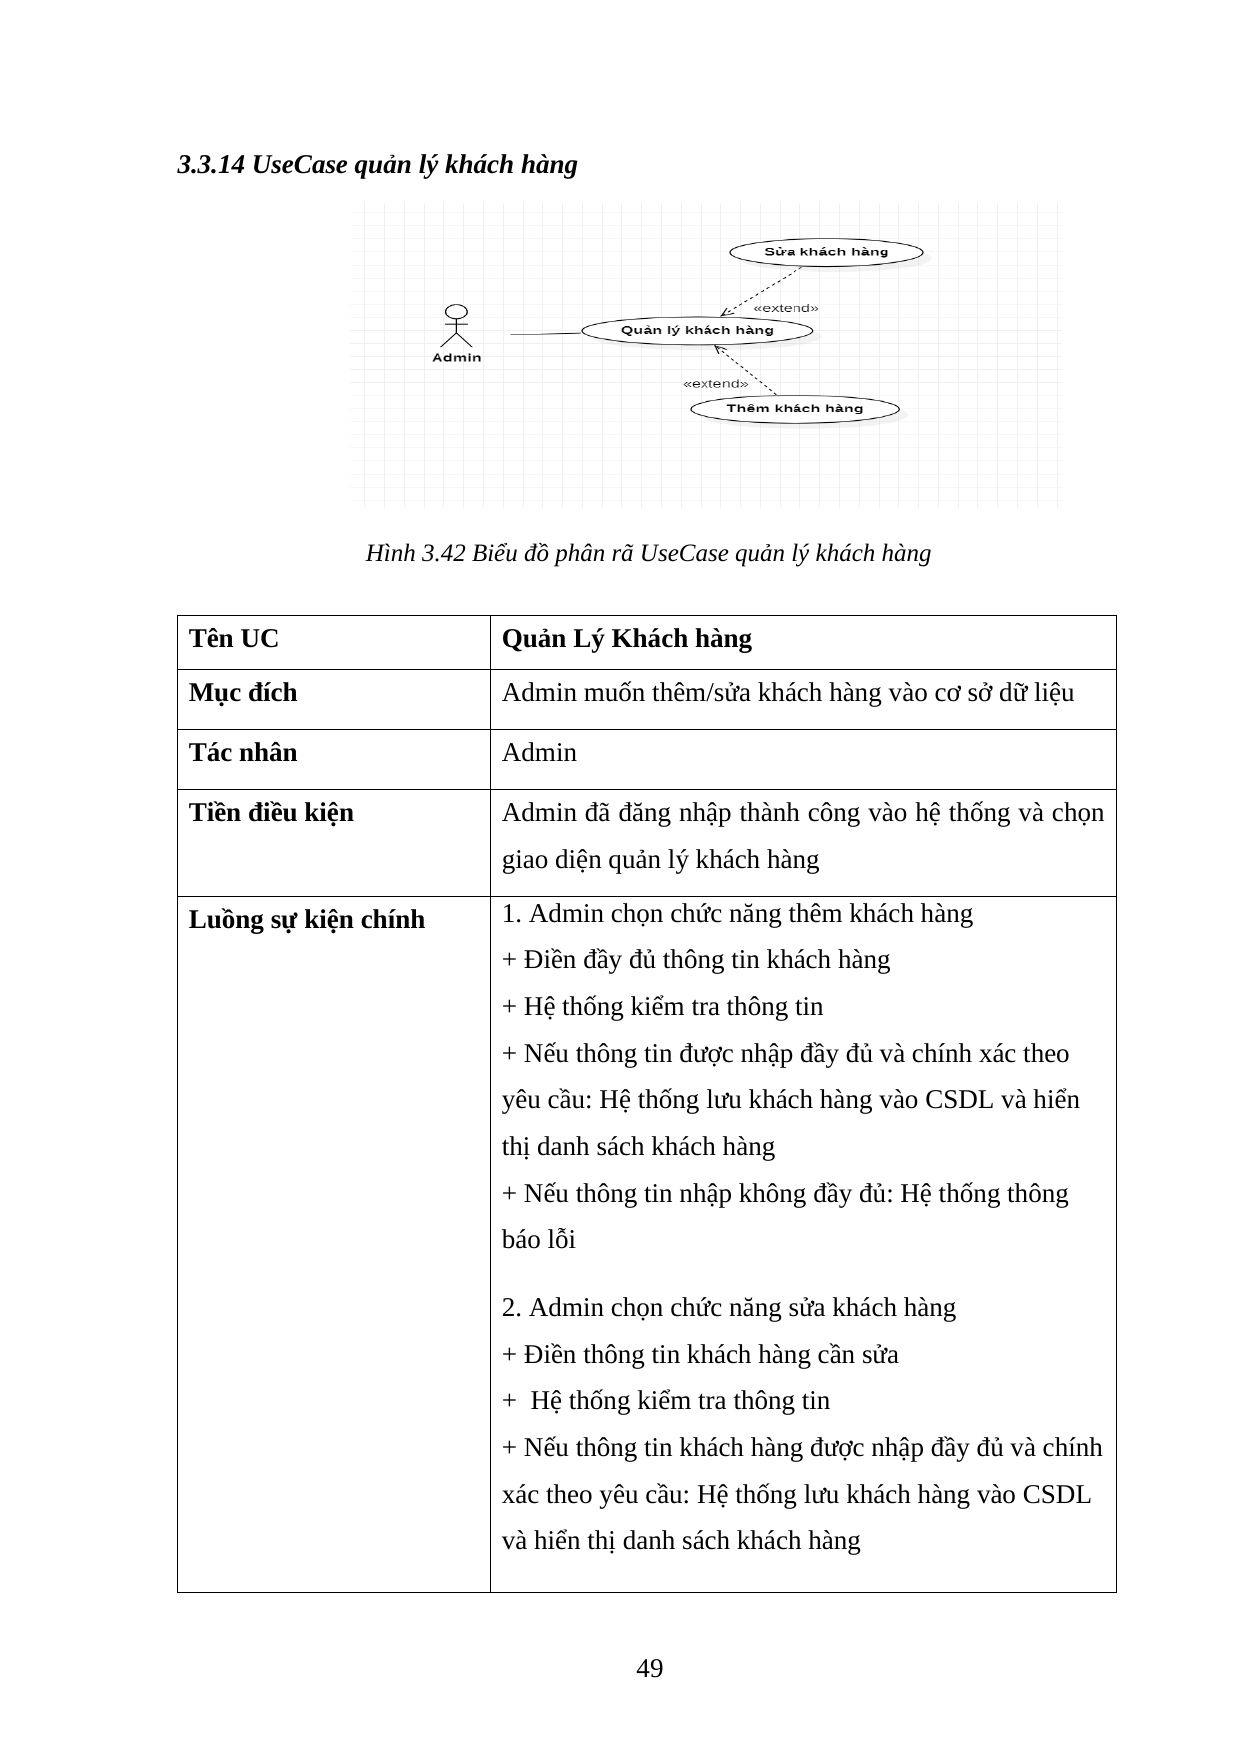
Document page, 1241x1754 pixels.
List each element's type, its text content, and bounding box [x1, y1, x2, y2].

table_header Tên UC [178, 616, 490, 668]
table_cell Admin đã đăng nhập thành công vào hệ thống và chọn giao diện quản lý khách hàng [491, 790, 1116, 896]
table_header Quản Lý Khách hàng [491, 616, 1116, 668]
text Hình . Biểu đồ phân rã UseCase quản lý khách hàng [177, 538, 1122, 566]
table_cell Admin muốn thêm/sửa khách hàng vào cơ sở dữ liệu [491, 670, 1116, 729]
table_cell Admin [491, 730, 1116, 789]
table_cell Mục đích [178, 670, 490, 729]
table_cell Luồng sự kiện chính [178, 897, 490, 1592]
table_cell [491, 897, 1116, 1592]
table_cell Tiền điều kiện [178, 790, 490, 896]
picture [350, 203, 1062, 508]
table_cell Tác nhân [178, 730, 490, 789]
subtitle UseCase quản lý khách hàng [177, 148, 1122, 179]
